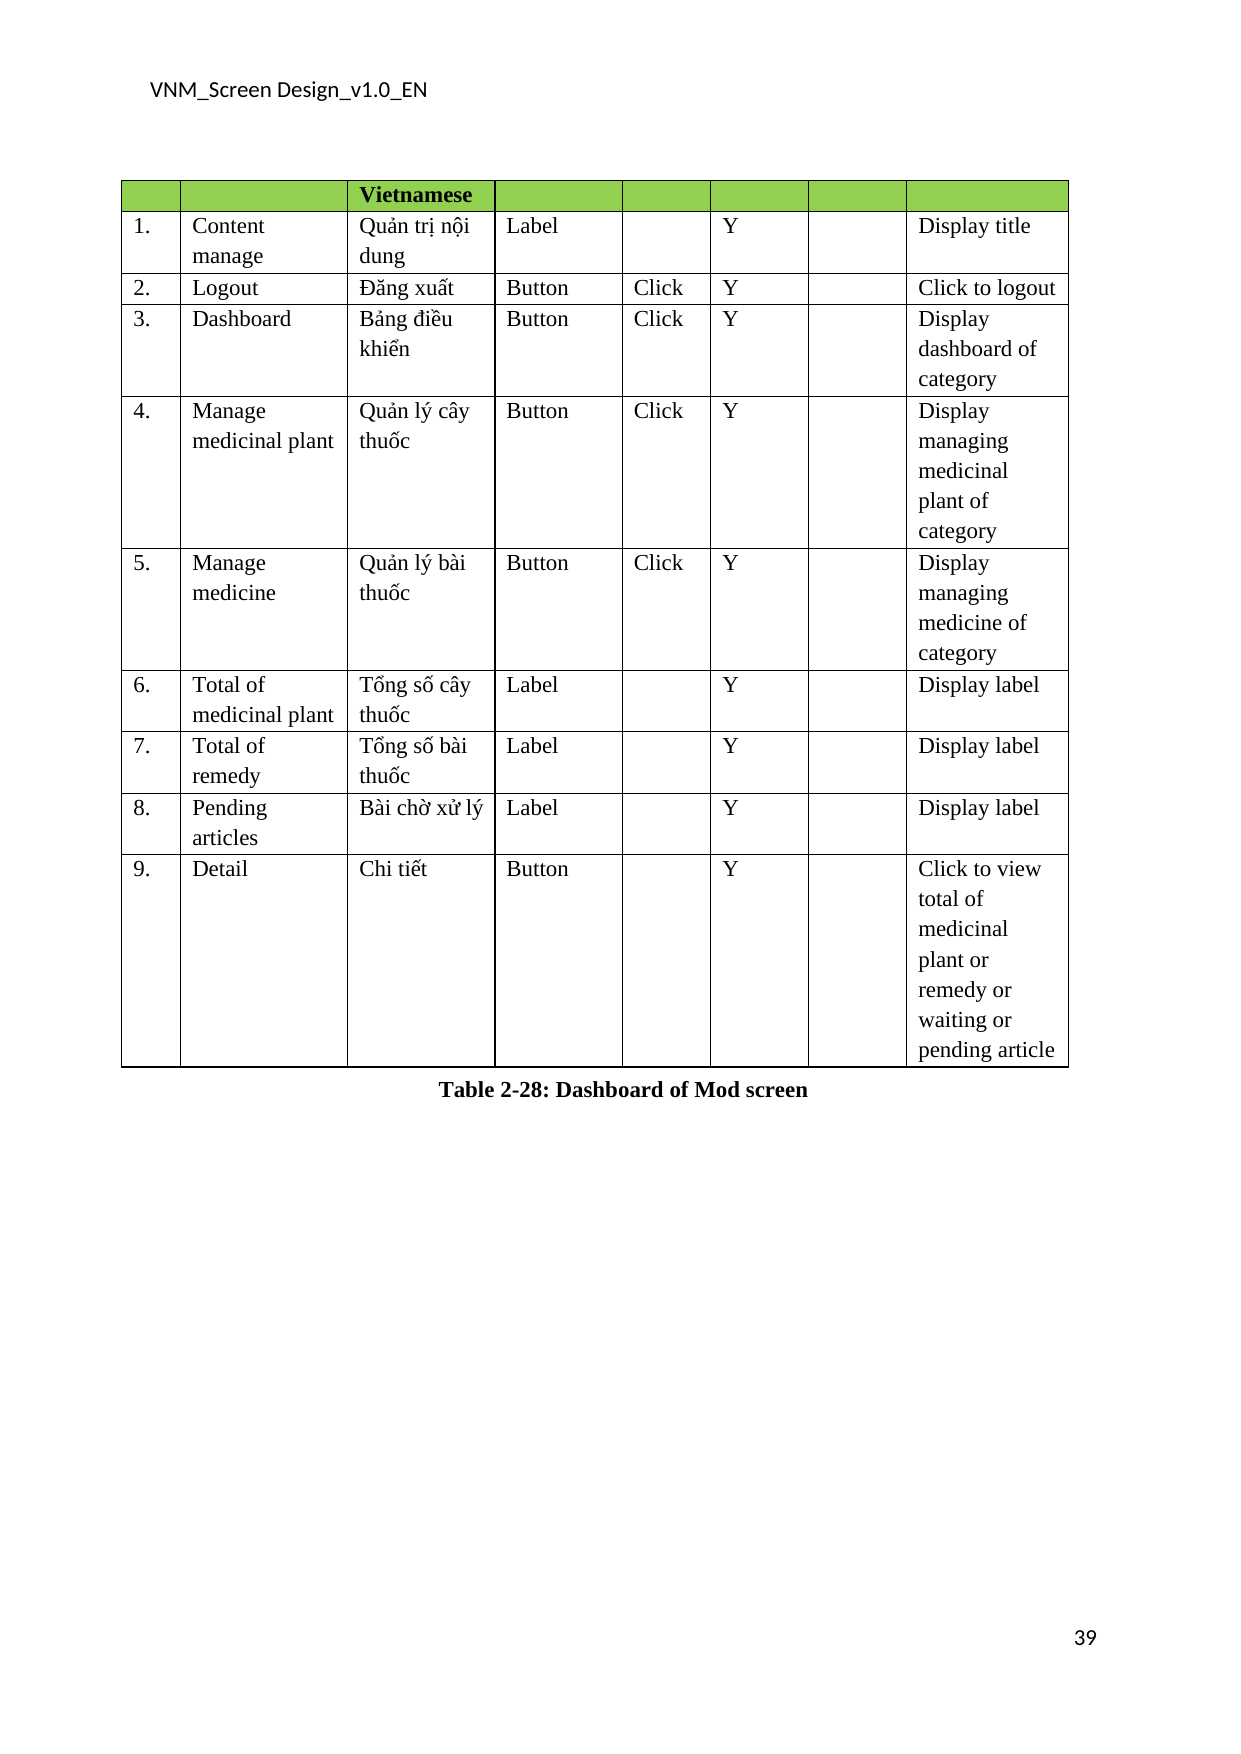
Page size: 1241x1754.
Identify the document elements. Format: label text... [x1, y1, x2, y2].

table_cell Display dashboard of category [907, 305, 1068, 396]
table_cell Display label [907, 671, 1068, 731]
table_cell Display managing medicine of category [907, 549, 1068, 669]
table_cell Display label [907, 732, 1068, 792]
table_cell [809, 305, 906, 396]
table_cell Button [496, 305, 622, 396]
table_cell 5. [122, 549, 180, 669]
table_cell Y [711, 549, 808, 669]
table_cell Label [496, 212, 622, 273]
table_cell Y [711, 212, 808, 273]
table_cell Pending articles [181, 794, 347, 854]
table_cell Total of remedy [181, 732, 347, 792]
table_cell Total of medicinal plant [181, 671, 347, 731]
table_cell Click [623, 274, 710, 304]
table_header Max-Length [809, 181, 906, 211]
table_cell 6. [122, 671, 180, 731]
table_cell [809, 549, 906, 669]
table_cell Y [711, 397, 808, 548]
table_cell Y [711, 794, 808, 854]
table_cell Bài chờ xử lý [348, 794, 494, 854]
table_cell [623, 212, 710, 273]
table_cell 7. [122, 732, 180, 792]
table_cell 3. [122, 305, 180, 396]
table_cell [623, 671, 710, 731]
table_cell [809, 732, 906, 792]
table_cell Button [496, 274, 622, 304]
table_cell Content manage [181, 212, 347, 273]
table_cell Click to view total of medicinal plant or remedy or waiting or pending article [907, 855, 1068, 1066]
table_cell [809, 794, 906, 854]
table_cell 8. [122, 794, 180, 854]
table_cell [809, 274, 906, 304]
table_header Description [907, 181, 1068, 211]
table_cell Click to logout [907, 274, 1068, 304]
table_cell Manage medicine [181, 549, 347, 669]
table_cell Display managing medicinal plant of category [907, 397, 1068, 548]
table_cell [809, 212, 906, 273]
table_cell Logout [181, 274, 347, 304]
text Table 2-28: Dashboard of Mod screen [150, 1076, 1097, 1102]
table_cell [623, 732, 710, 792]
table_cell [623, 855, 710, 1066]
table_cell Label [496, 794, 622, 854]
table_cell Display label [907, 794, 1068, 854]
table_cell 2. [122, 274, 180, 304]
table_cell [809, 855, 906, 1066]
table_cell Tổng số cây thuốc [348, 671, 494, 731]
table_cell Label [496, 671, 622, 731]
table_header No [122, 181, 180, 211]
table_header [348, 181, 494, 211]
table_cell Detail [181, 855, 347, 1066]
table_cell Click [623, 305, 710, 396]
table_cell Label [496, 732, 622, 792]
table_cell Đăng xuất [348, 274, 494, 304]
table_cell Button [496, 397, 622, 548]
table_cell Tổng số bài thuốc [348, 732, 494, 792]
table_cell Quản trị nội dung [348, 212, 494, 273]
table_cell Display title [907, 212, 1068, 273]
table_cell 1. [122, 212, 180, 273]
table_cell Y [711, 671, 808, 731]
table_cell Y [711, 274, 808, 304]
table_cell Button [496, 855, 622, 1066]
table_cell 9. [122, 855, 180, 1066]
table_header Field name [181, 181, 347, 211]
table_cell Button [496, 549, 622, 669]
table_cell [809, 397, 906, 548]
table_cell Manage medicinal plant [181, 397, 347, 548]
table_cell Click [623, 549, 710, 669]
table_header Mandatory [711, 181, 808, 211]
table_cell Quản lý cây thuốc [348, 397, 494, 548]
table_cell Dashboard [181, 305, 347, 396]
table_cell [623, 794, 710, 854]
table_cell Quản lý bài thuốc [348, 549, 494, 669]
table_cell Y [711, 305, 808, 396]
table_cell Click [623, 397, 710, 548]
table_cell Chi tiết [348, 855, 494, 1066]
table_cell Y [711, 855, 808, 1066]
table_header Type [496, 181, 622, 211]
table_cell [809, 671, 906, 731]
table_cell 4. [122, 397, 180, 548]
table_header Require [623, 181, 710, 211]
table_cell Bảng điều khiển [348, 305, 494, 396]
table_cell Y [711, 732, 808, 792]
